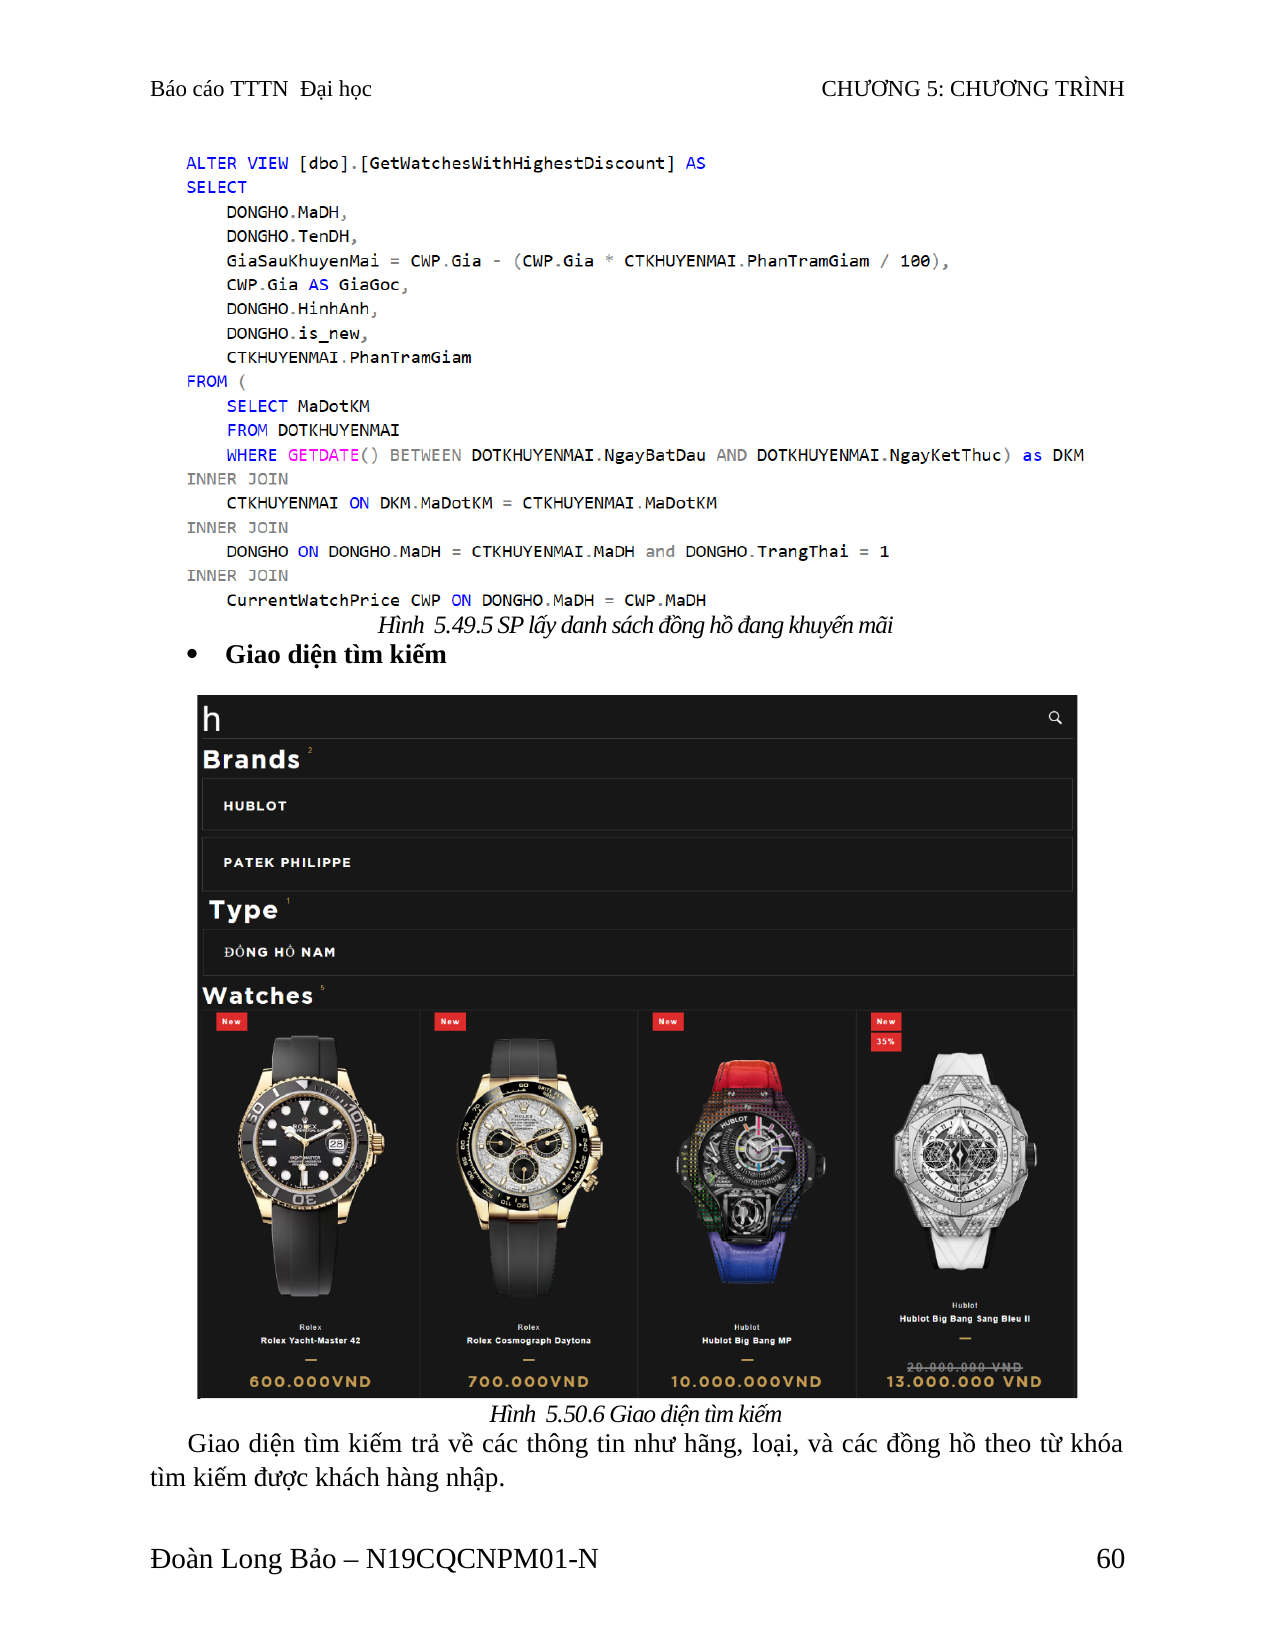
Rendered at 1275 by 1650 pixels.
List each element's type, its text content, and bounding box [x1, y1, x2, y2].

text Giao diện tìm kiếm trả về các thông tin như hãng, loại, và các đồng hồ theo từ khóa tìm kiếm được khách hàng nhập. [150, 1427, 1125, 1492]
list Giao diện tìm kiếm [187, 639, 1125, 670]
picture [184, 150, 1090, 610]
picture [197, 695, 1078, 1399]
